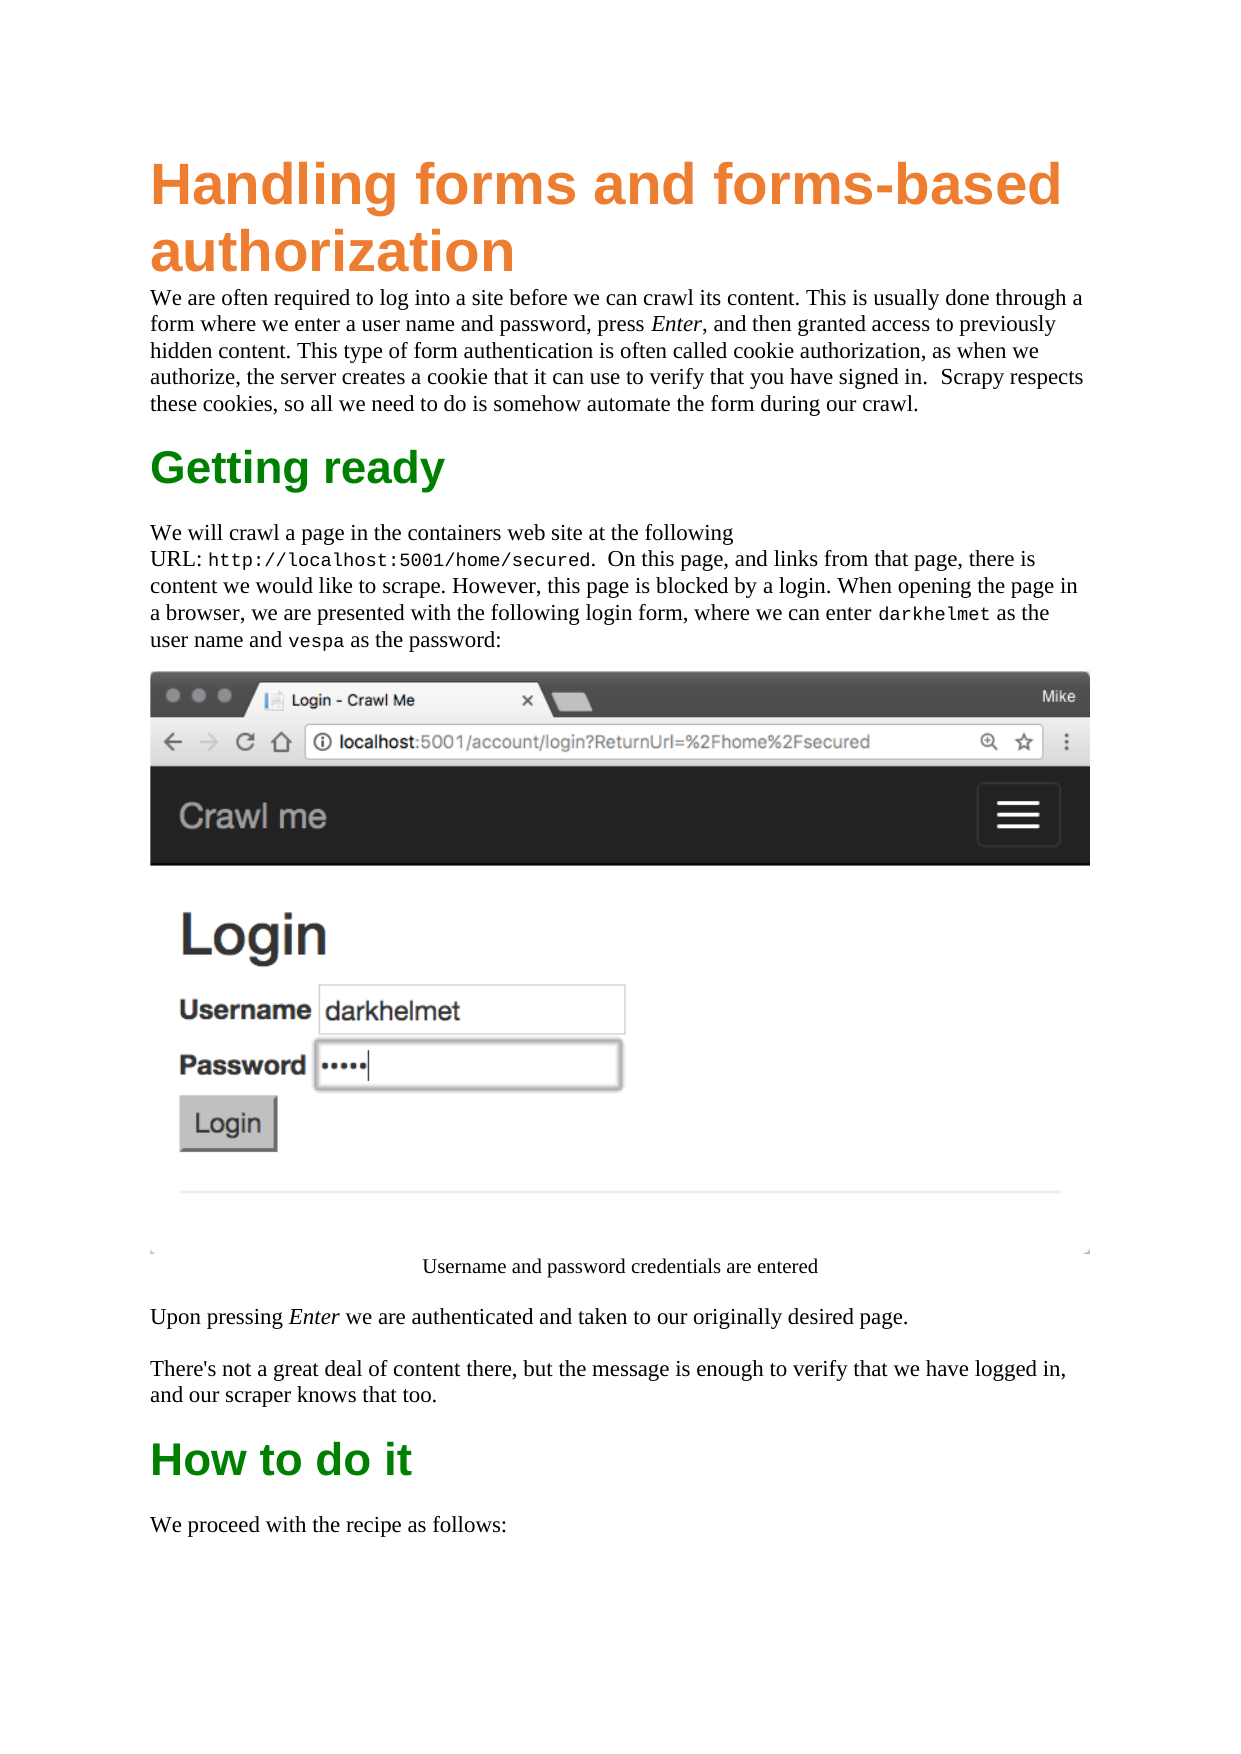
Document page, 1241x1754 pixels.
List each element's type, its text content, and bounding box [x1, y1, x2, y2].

text Username and password credentials are entered [150, 1254, 1090, 1278]
subtitle How to do it [150, 1433, 1090, 1486]
picture [150, 671, 1090, 1254]
subtitle Getting ready [150, 441, 1090, 494]
text We proceed with the recipe as follows: [150, 1511, 1090, 1537]
text Upon pressing Enter we are authenticated and taken to our originally desired page. [150, 1303, 1090, 1330]
text We are often required to log into a site before we can crawl its content. This is usually done through a form where we enter a user name and password, press Enter, and then granted access to previously hidden content. This type of form authentication is often called cookie authorization, as when we authorize, the server creates a cookie that it can use to verify that you have signed in. Scrapy respects these cookies, so all we need to do is somehow automate the form during our crawl. [150, 284, 1090, 416]
text There's not a great deal of content there, but the message is enough to verify that we have logged in, and our scraper knows that too. [150, 1355, 1090, 1408]
text We will crawl a page in the containers web site at the following URL: http://localhost:5001/home/secured. On this page, and links from that page, there is content we would like to scrape. However, this page is blocked by a login. When opening the page in a browser, we are presented with the following login form, where we can enter darkhelmet as the user name and vespa as the password: [150, 519, 1090, 653]
subtitle Handling forms and forms-based authorization [150, 150, 1090, 284]
